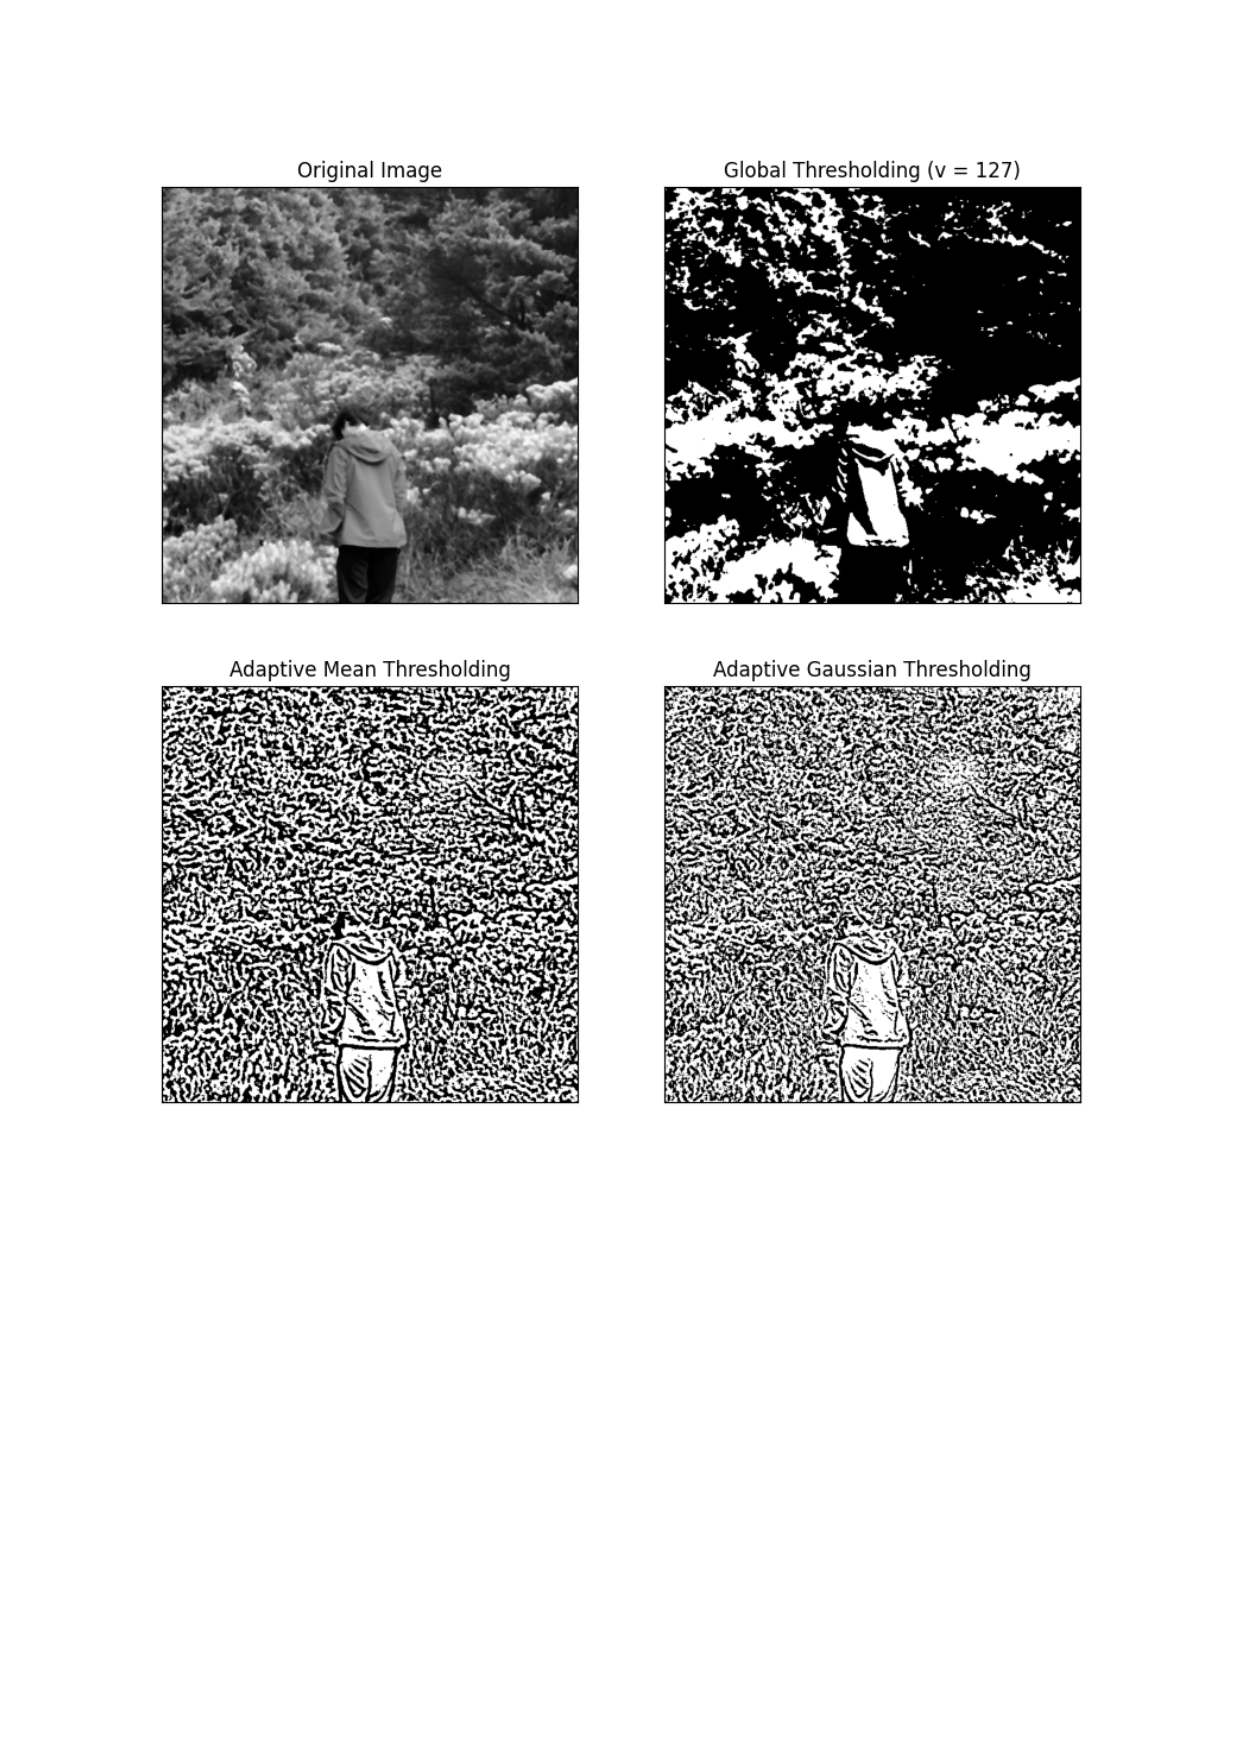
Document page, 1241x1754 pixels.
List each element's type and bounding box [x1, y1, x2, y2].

picture [150, 150, 1091, 1114]
